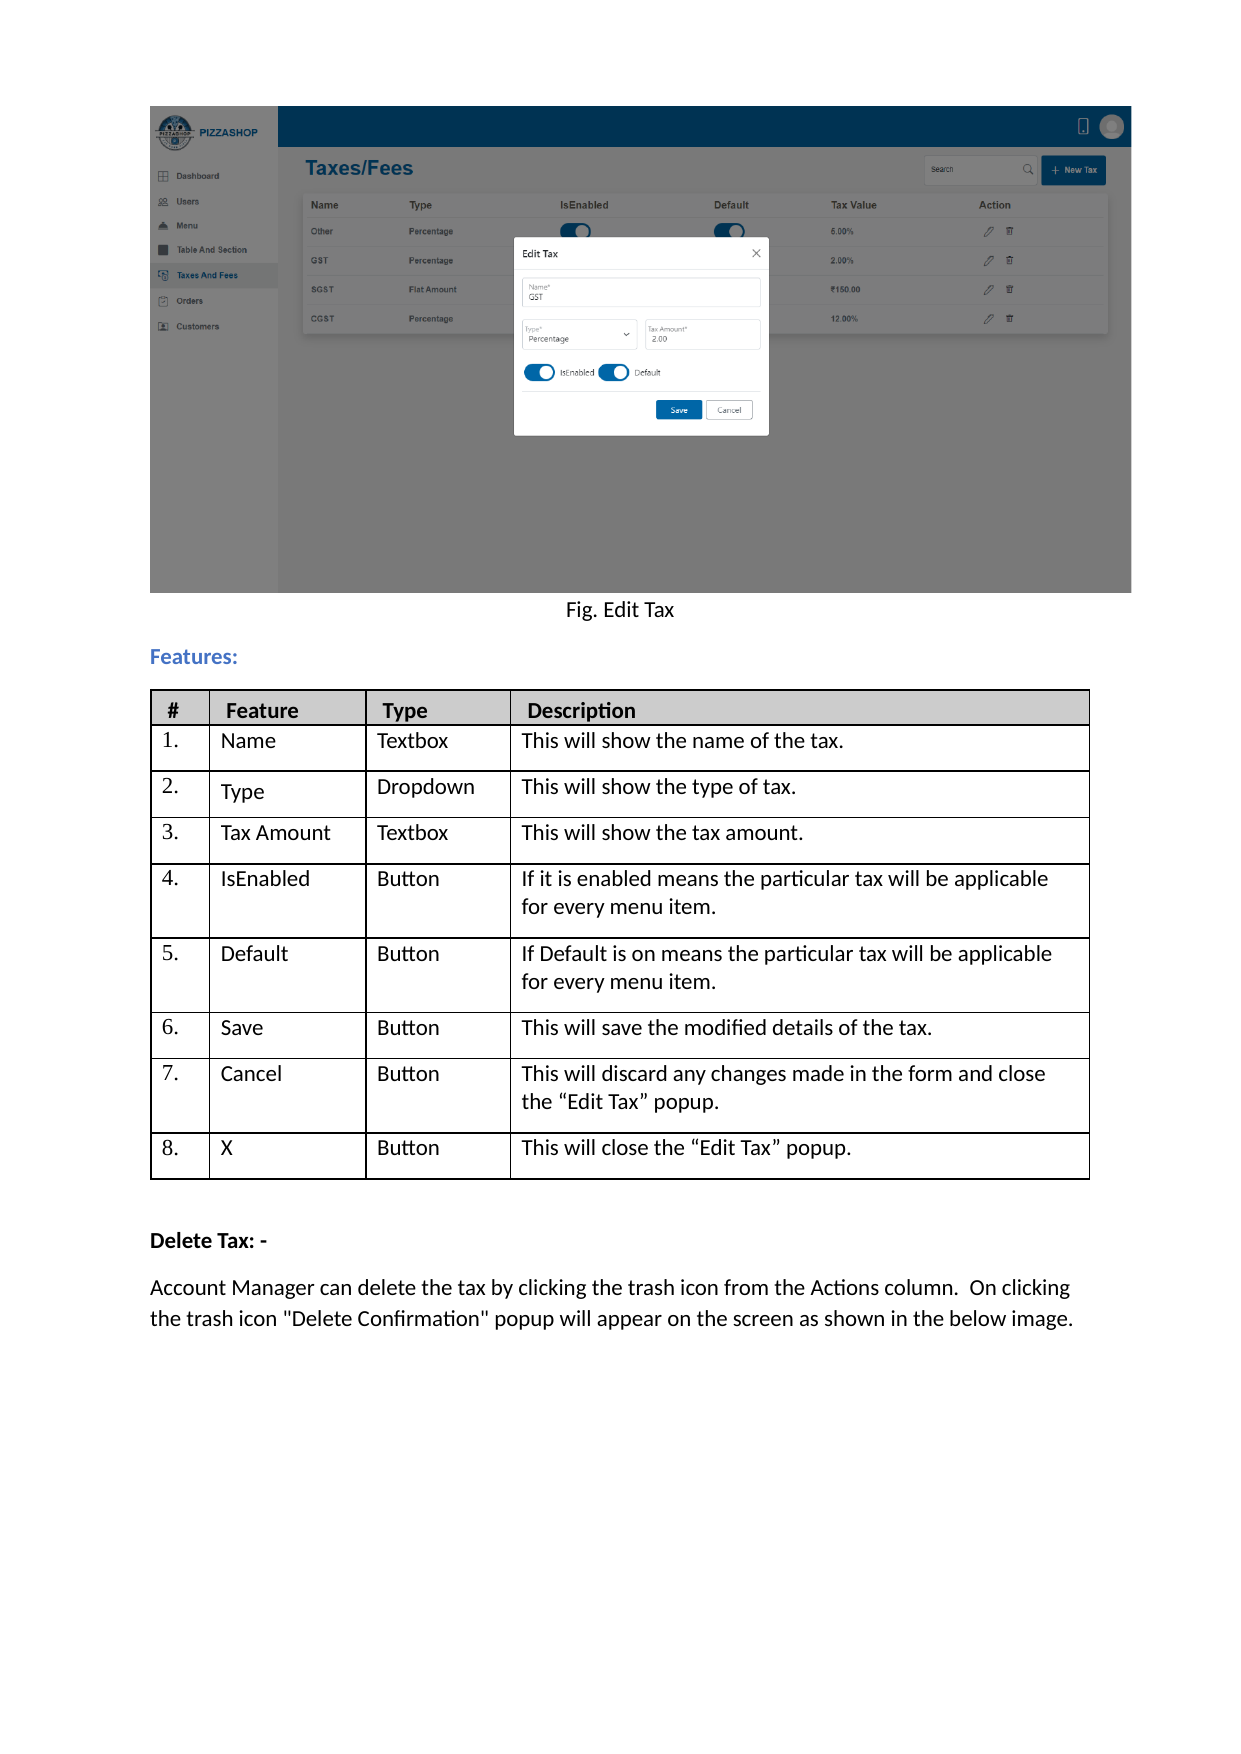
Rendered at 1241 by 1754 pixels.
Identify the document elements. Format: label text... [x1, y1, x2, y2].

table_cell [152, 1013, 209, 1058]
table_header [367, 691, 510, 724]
text Features: [150, 642, 1090, 670]
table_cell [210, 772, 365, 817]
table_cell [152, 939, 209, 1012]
text Account Manager can delete the tax by clicking the trash icon from the Actions column. On clicking the trash icon "Delete Confirmation" popup will appear on the screen as shown in the below image. [150, 1273, 1090, 1332]
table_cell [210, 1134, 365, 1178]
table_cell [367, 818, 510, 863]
picture [150, 106, 1132, 593]
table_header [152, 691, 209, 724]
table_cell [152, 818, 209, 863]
text Fig. Edit Tax [150, 593, 1090, 623]
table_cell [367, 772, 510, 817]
text Delete Tax: - [150, 1227, 1090, 1255]
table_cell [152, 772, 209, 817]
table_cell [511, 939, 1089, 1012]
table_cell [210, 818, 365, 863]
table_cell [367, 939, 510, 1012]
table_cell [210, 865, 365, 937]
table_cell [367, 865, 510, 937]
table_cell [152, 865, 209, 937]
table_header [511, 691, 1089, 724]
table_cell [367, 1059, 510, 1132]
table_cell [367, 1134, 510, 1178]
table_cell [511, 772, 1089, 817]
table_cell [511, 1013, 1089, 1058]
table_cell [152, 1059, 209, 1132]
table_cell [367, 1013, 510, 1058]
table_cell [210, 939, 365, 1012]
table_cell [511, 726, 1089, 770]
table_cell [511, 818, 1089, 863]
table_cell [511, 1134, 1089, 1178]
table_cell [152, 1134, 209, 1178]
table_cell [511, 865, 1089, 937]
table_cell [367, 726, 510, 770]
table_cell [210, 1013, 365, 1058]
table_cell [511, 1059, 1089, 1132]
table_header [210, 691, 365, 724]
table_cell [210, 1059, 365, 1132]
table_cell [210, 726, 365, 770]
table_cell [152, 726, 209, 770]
